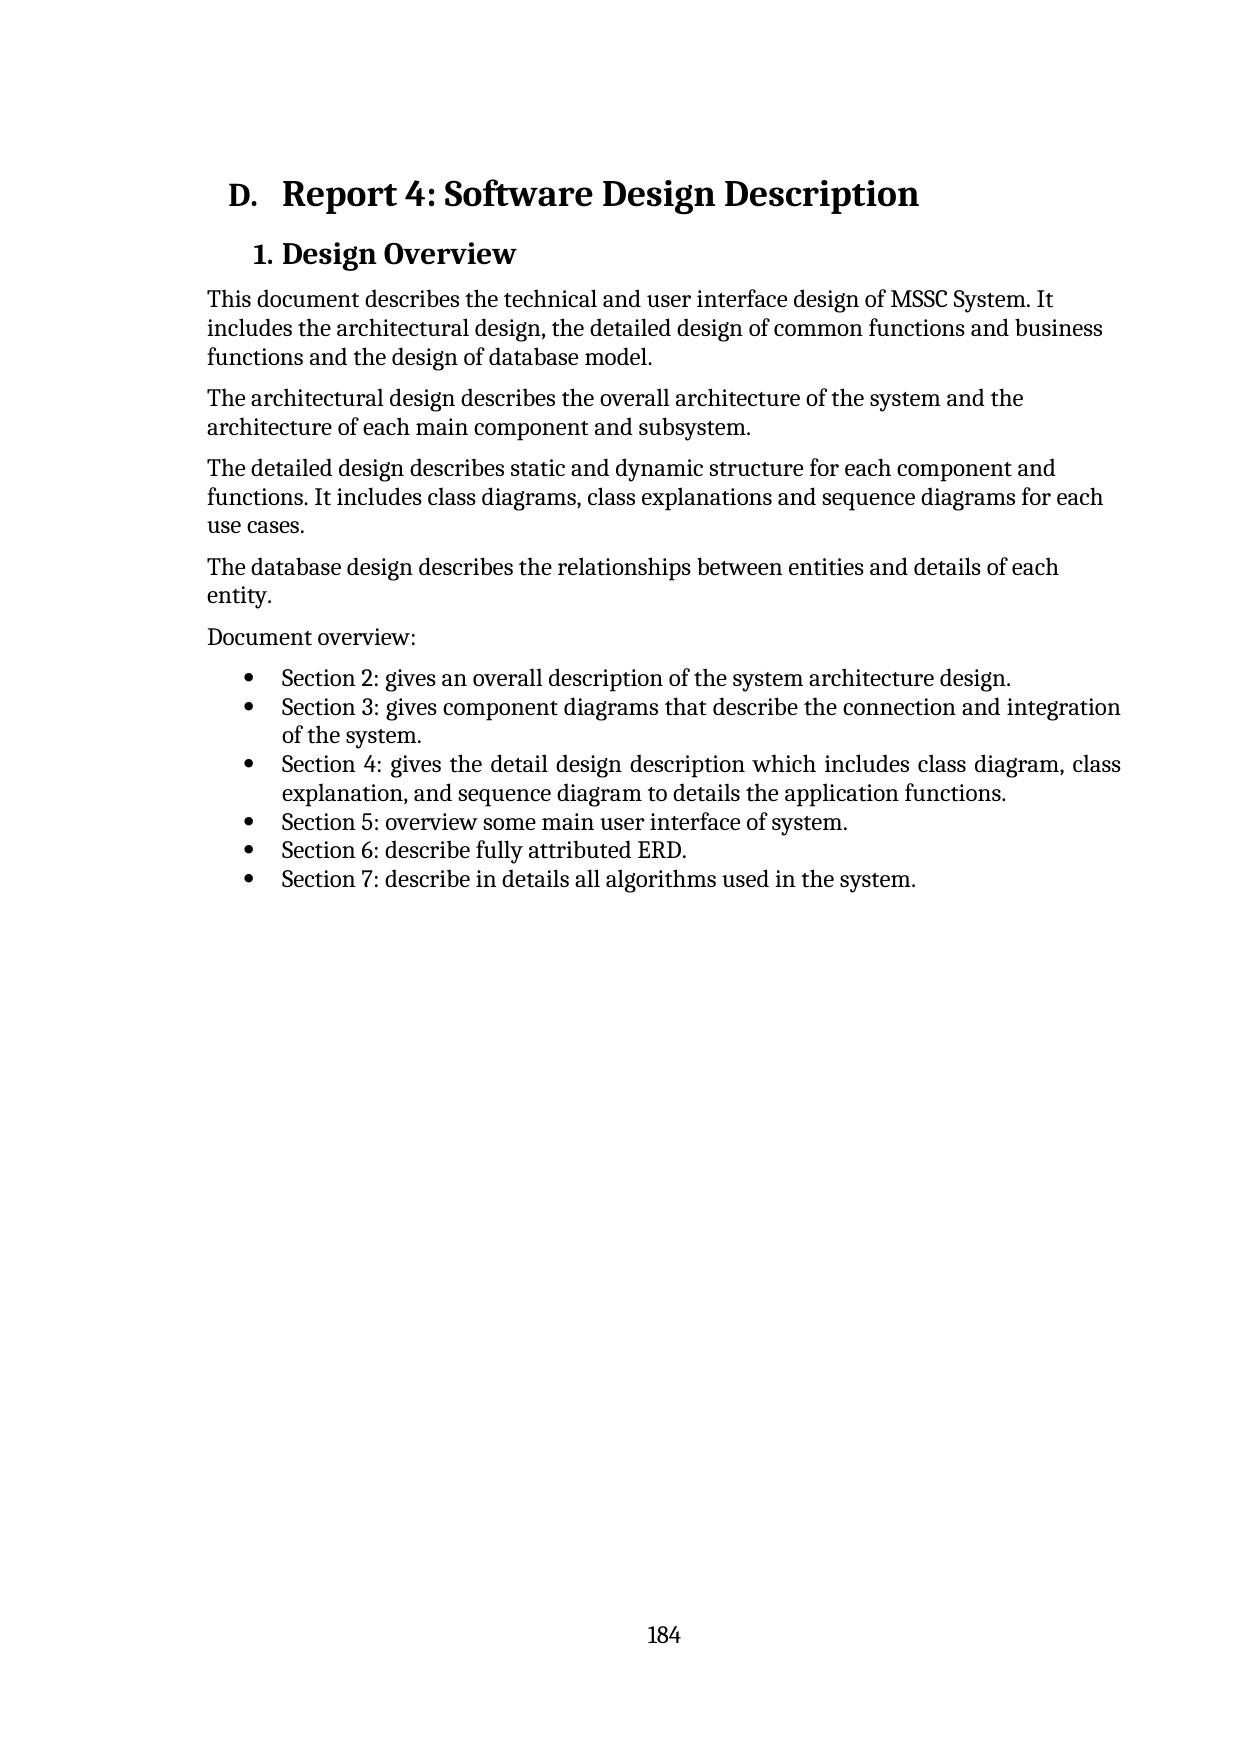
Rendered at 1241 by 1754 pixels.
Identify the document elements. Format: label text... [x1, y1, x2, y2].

list Section 4: gives the detail design description which includes class diagram, class explanation, and sequence diagram to details the application functions. [244, 750, 1122, 808]
text The architectural design describes the overall architecture of the system and the architecture of each main component and subsystem. [207, 384, 1122, 441]
text Document overview: [207, 623, 1122, 651]
text This document describes the technical and user interface design of MSSC System. It includes the architectural design, the detailed design of common functions and business functions and the design of database model. [207, 285, 1122, 371]
text The database design describes the relationships between entities and details of each entity. [207, 553, 1122, 610]
list Section 2: gives an overall description of the system architecture design. [244, 664, 1122, 693]
text The detailed design describes static and dynamic structure for each component and functions. It includes class diagrams, class explanations and sequence diagrams for each use cases. [207, 454, 1122, 540]
subtitle Report 4: Software Design Description [228, 173, 1123, 216]
list Section 5: overview some main user interface of system. [244, 808, 1122, 836]
list Section 6: describe fully attributed ERD. [244, 836, 1122, 865]
subtitle Design Overview [253, 237, 1123, 273]
list Section 3: gives component diagrams that describe the connection and integration of the system. [244, 693, 1122, 750]
list Section 7: describe in details all algorithms used in the system. [244, 865, 1122, 894]
